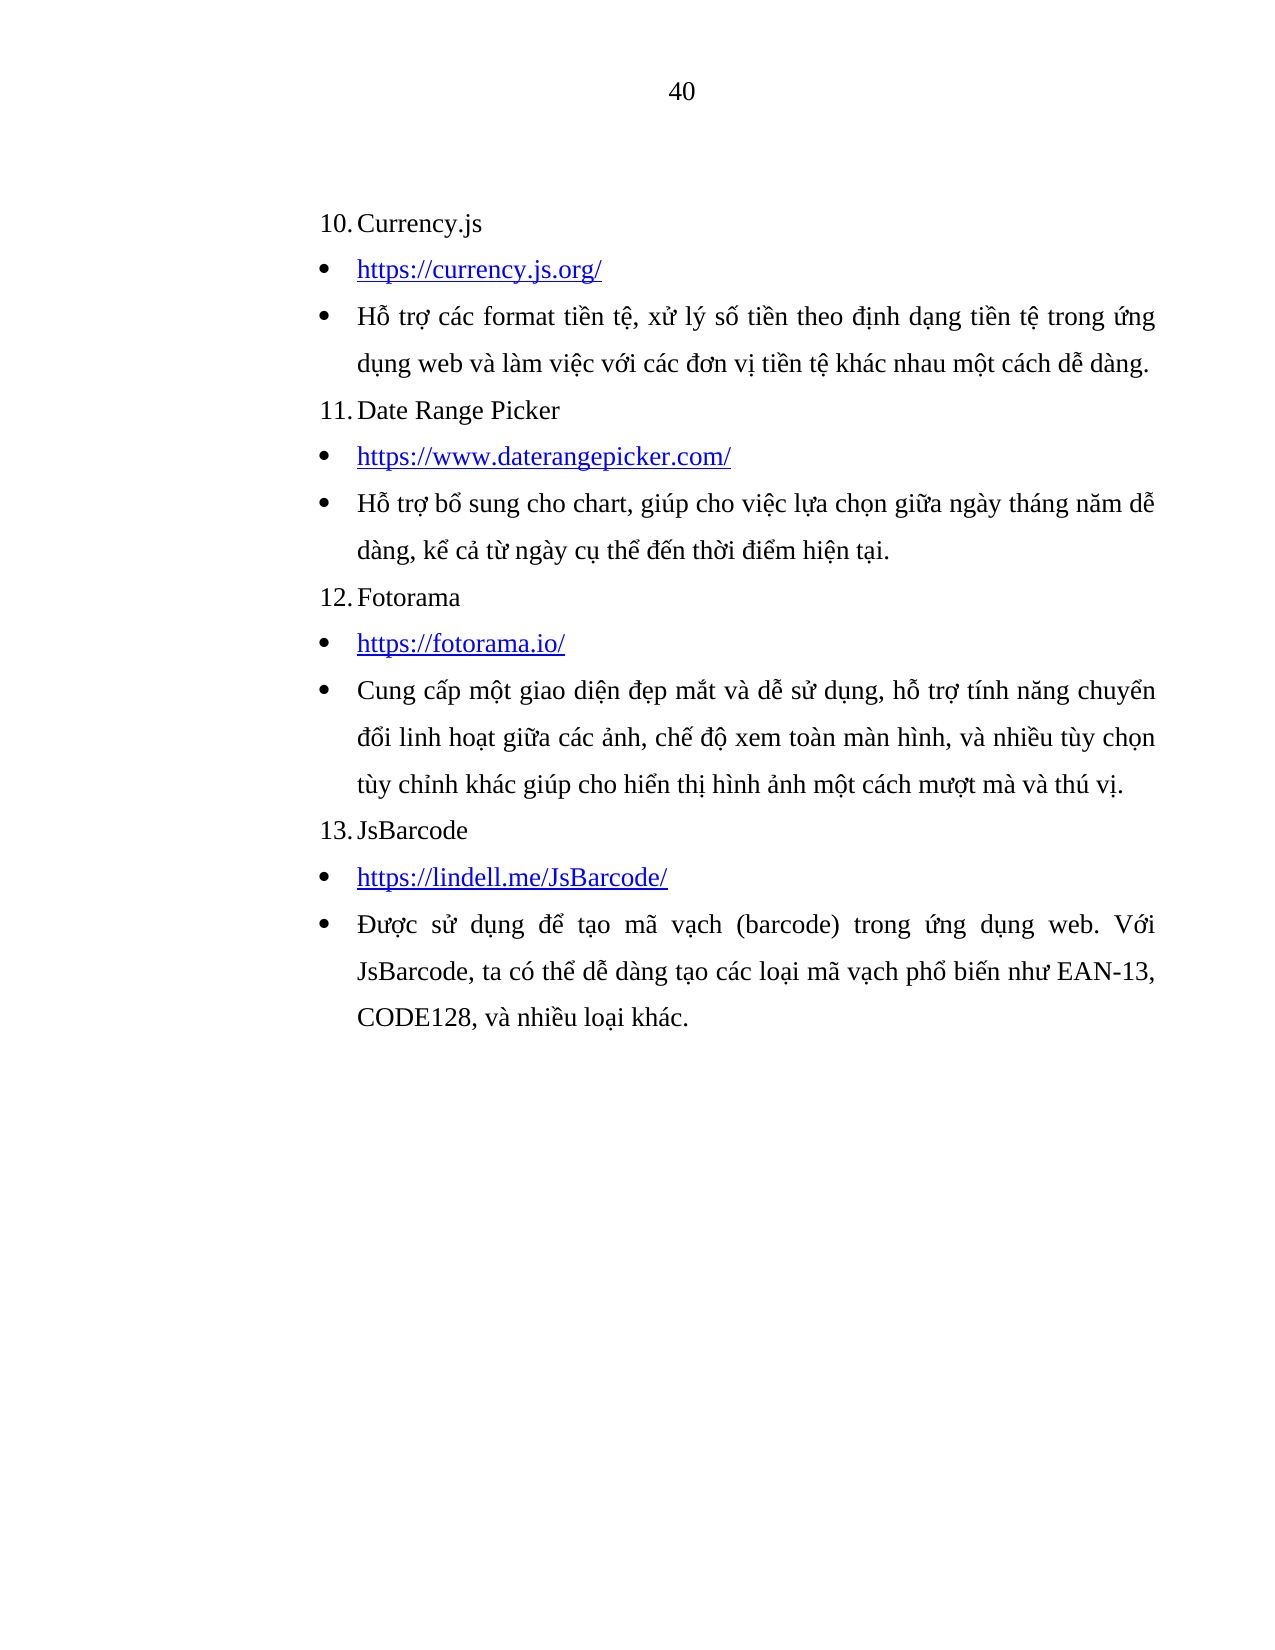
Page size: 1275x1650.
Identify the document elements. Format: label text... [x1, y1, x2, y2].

list https://currency.js.org/ [319, 253, 1157, 285]
list Currency.js [319, 207, 1157, 238]
list Hỗ trợ bổ sung cho chart, giúp cho việc lựa chọn giữa ngày tháng năm dễ dàng, kể cả từ ngày cụ thể đến thời điểm hiện tại. [319, 487, 1157, 565]
list https://www.daterangepicker.com/ [319, 440, 1157, 472]
list Hỗ trợ các format tiền tệ, xử lý số tiền theo định dạng tiền tệ trong ứng dụng web và làm việc với các đơn vị tiền tệ khác nhau một cách dễ dàng. [319, 300, 1157, 378]
list https://fotorama.io/ [319, 627, 1157, 659]
list Date Range Picker [319, 394, 1157, 425]
list Cung cấp một giao diện đẹp mắt và dễ sử dụng, hỗ trợ tính năng chuyển đổi linh hoạt giữa các ảnh, chế độ xem toàn màn hình, và nhiều tùy chọn tùy chỉnh khác giúp cho hiển thị hình ảnh một cách mượt mà và thú vị. [319, 674, 1157, 799]
list Fotorama [319, 581, 1157, 612]
list JsBarcode [319, 814, 1157, 846]
list Được sử dụng để tạo mã vạch (barcode) trong ứng dụng web. Với JsBarcode, ta có thể dễ dàng tạo các loại mã vạch phổ biến như EAN-13, CODE128, và nhiều loại khác. [319, 908, 1157, 1032]
list https://lindell.me/JsBarcode/ [319, 861, 1157, 892]
